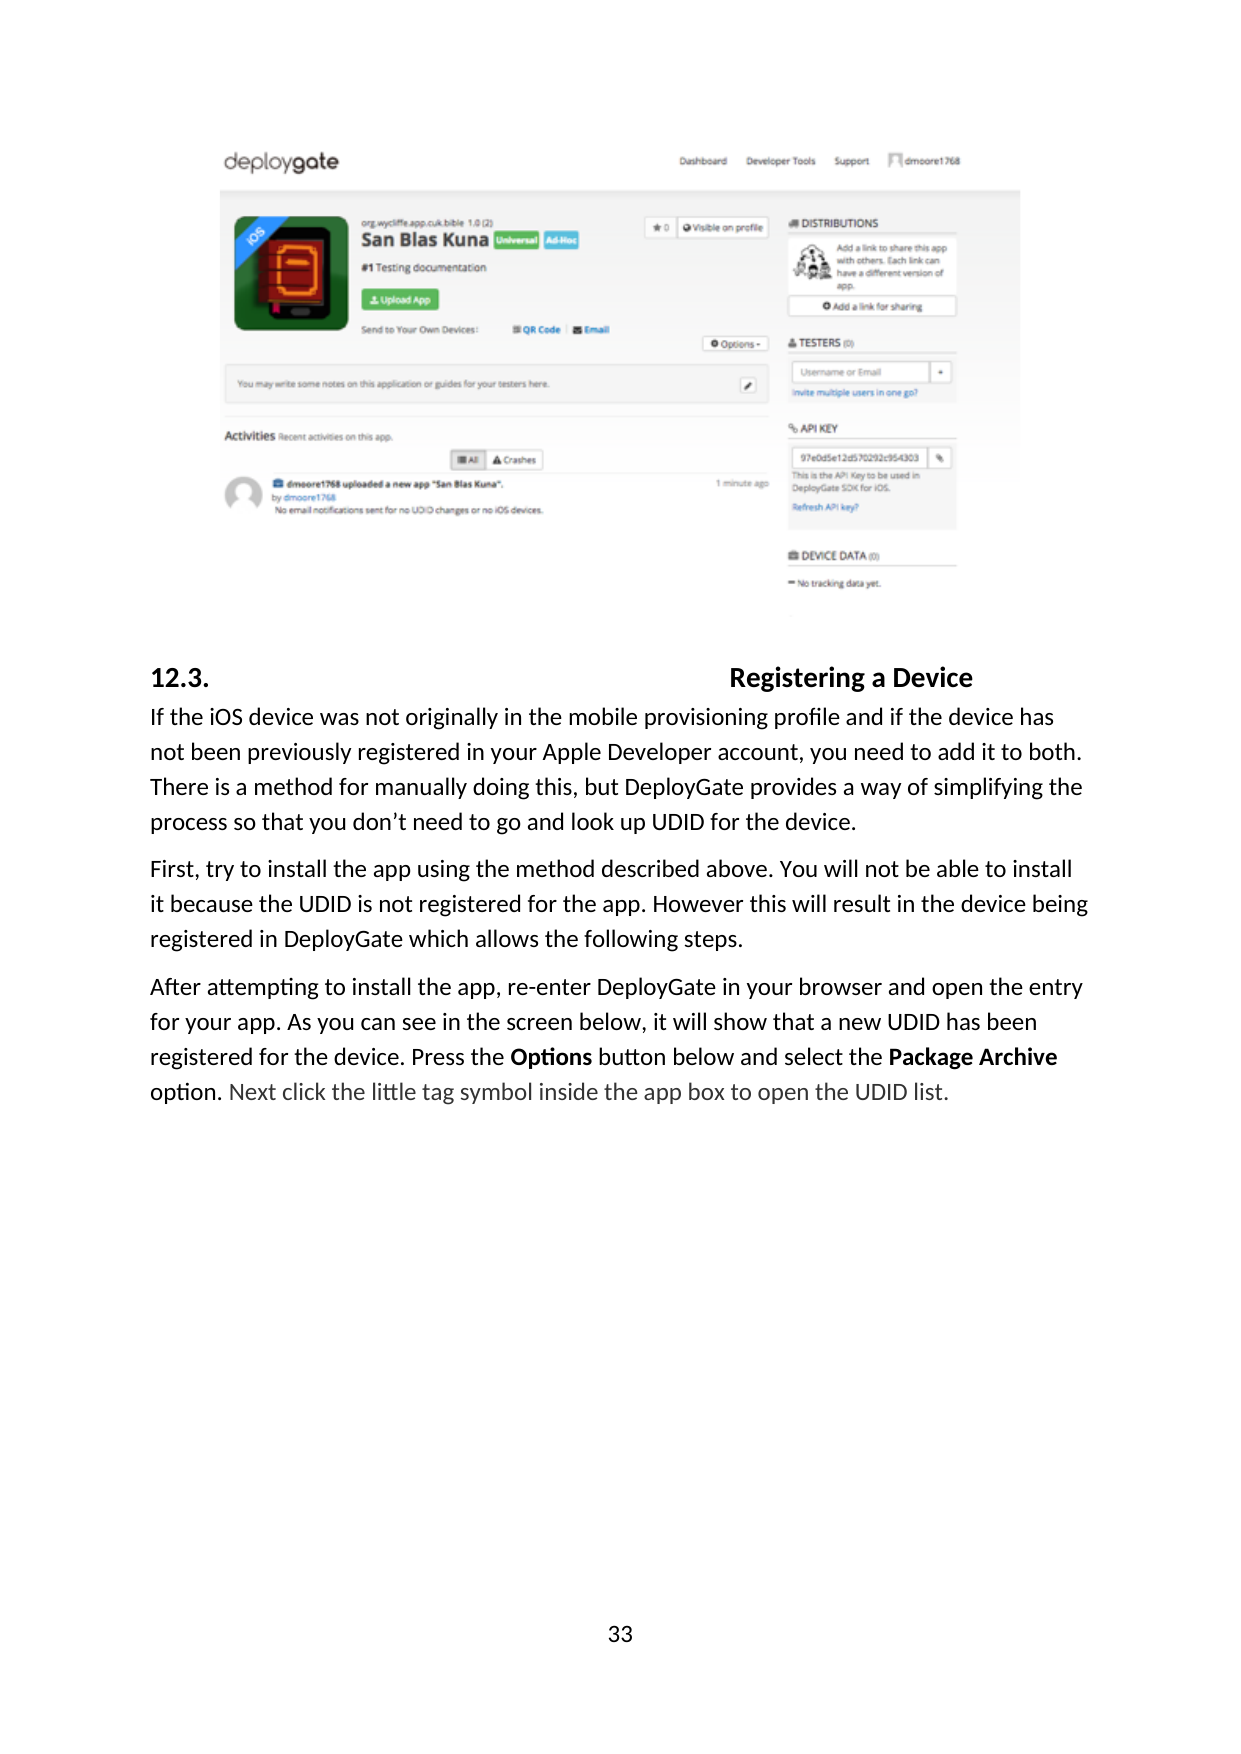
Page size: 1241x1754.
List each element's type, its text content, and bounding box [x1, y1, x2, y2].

text After attempting to install the app, re-enter DeployGate in your browser and open the entry for your app. As you can see in the screen below, it will show that a new UDID has been registered for the device. Press the Options button below and select the Package Archive option. Next click the little tag symbol inside the app box to open the UDID list. [150, 971, 1090, 1106]
text First, try to install the app using the method described above. You will not be able to install it because the UDID is not registered for the app. However this will result in the device being registered in DeployGate which allows the following steps. [150, 853, 1090, 954]
subtitle Registering a Device [150, 659, 1090, 695]
text If the iOS device was not originally in the mobile provisioning profile and if the device has not been previously registered in your Apple Developer account, you need to add it to both. There is a method for manually doing this, but DeployGate provides a way of simplifying the process so that you don’t need to go and look up UDID for the device. [150, 701, 1090, 836]
picture [219, 150, 1021, 617]
